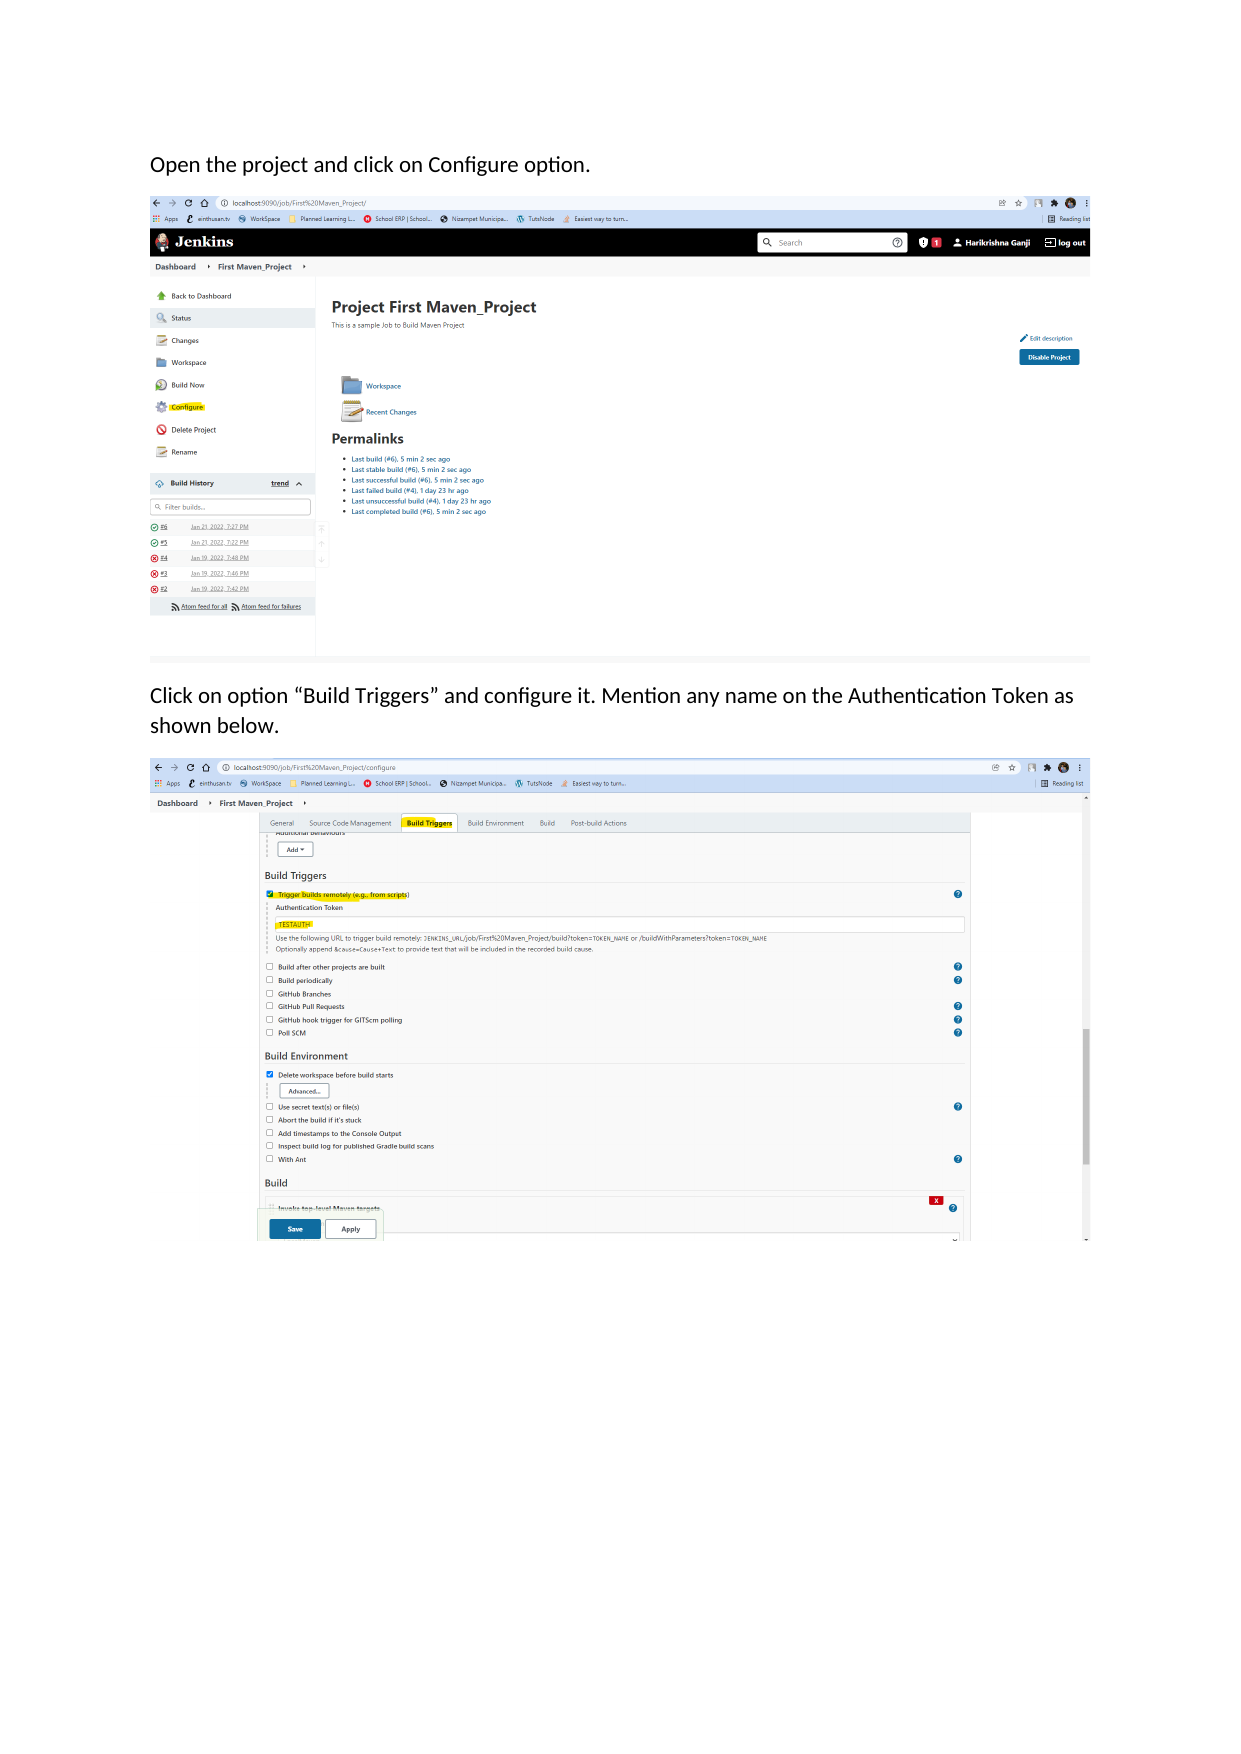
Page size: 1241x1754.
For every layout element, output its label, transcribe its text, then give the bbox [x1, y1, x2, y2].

picture [150, 758, 1091, 1241]
text Click on option “Build Triggers” and configure it. Mention any name on the Authentication Token as shown below. [150, 681, 1090, 739]
picture [150, 196, 1091, 663]
text Open the project and click on Configure option. [150, 150, 1090, 178]
